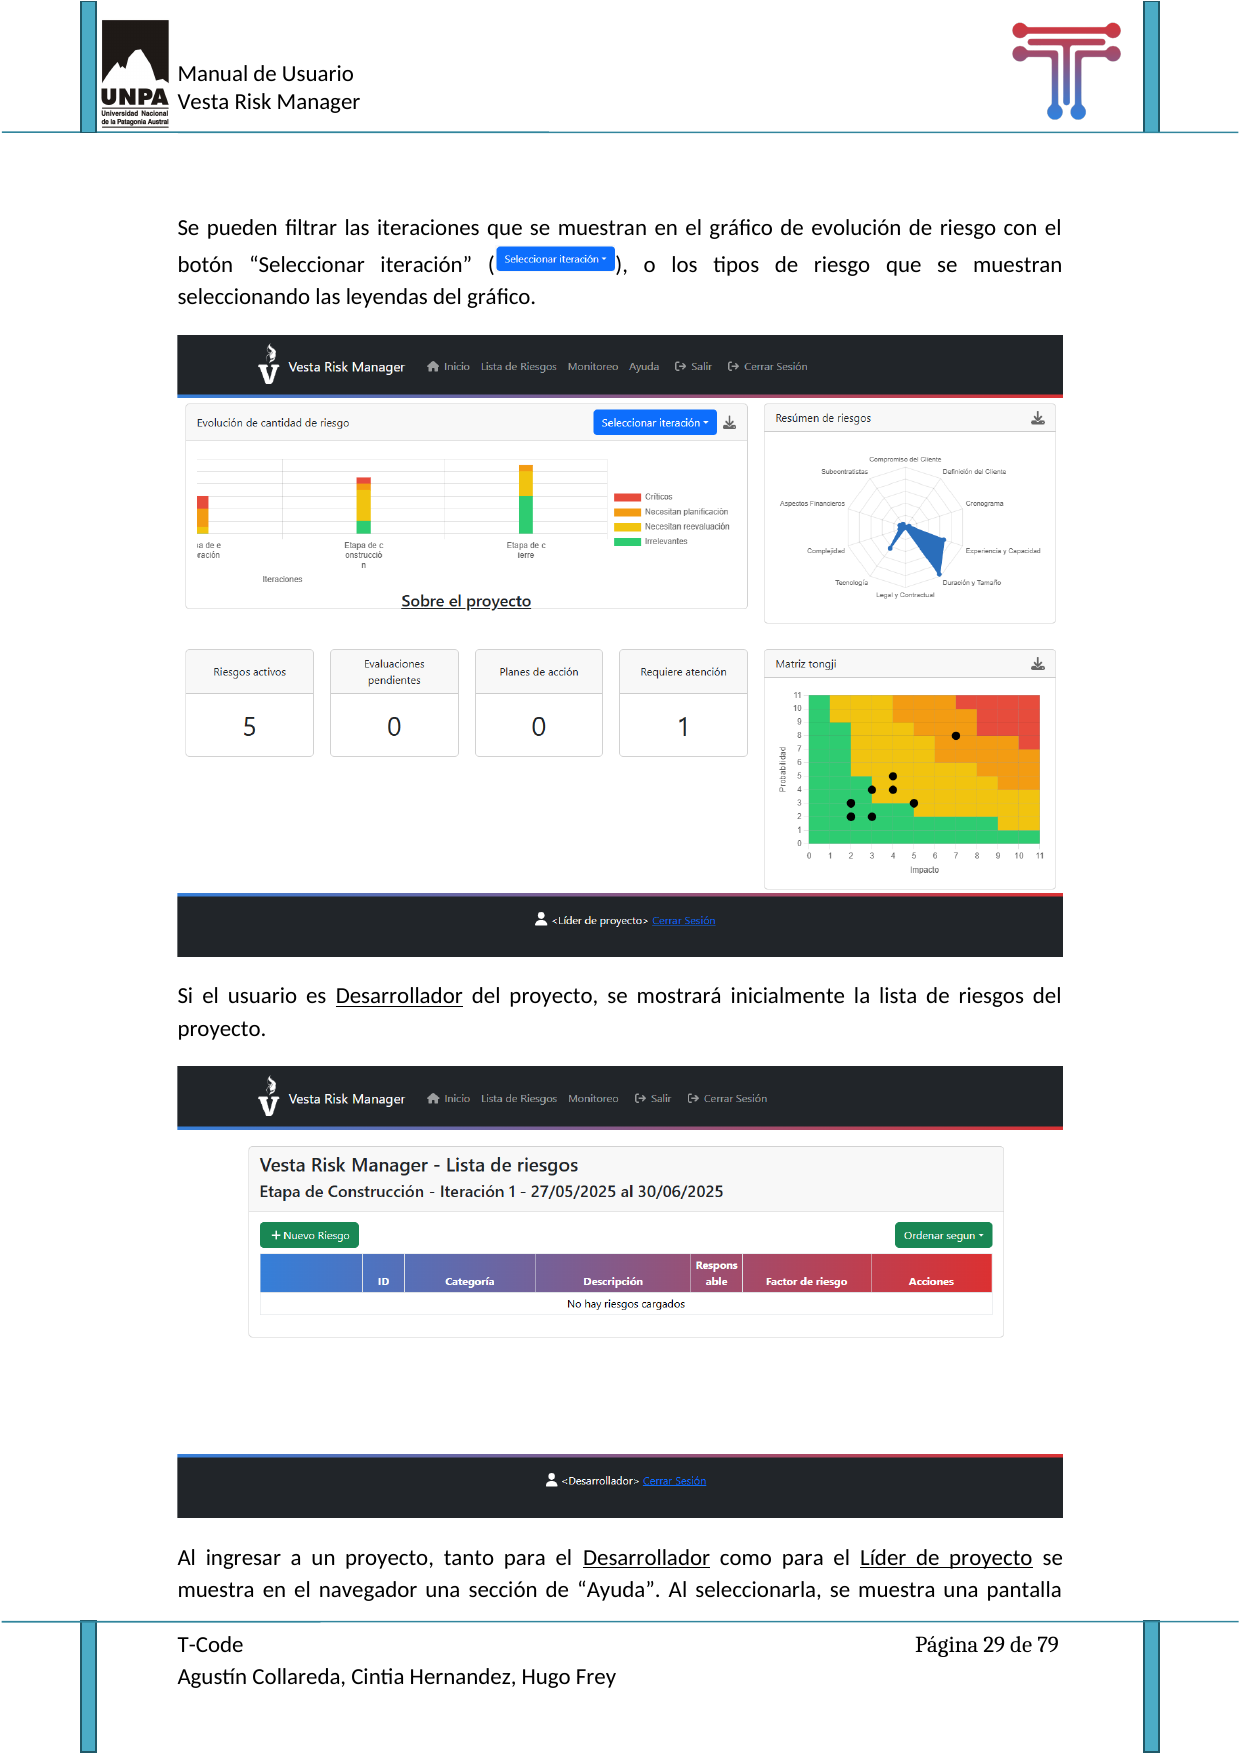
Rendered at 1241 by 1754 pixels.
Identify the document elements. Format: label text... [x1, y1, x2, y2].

picture [100, 18, 170, 129]
picture [177, 335, 1063, 957]
text Si el usuario es Desarrollador del proyecto, se mostrará inicialmente la lista de riesgos del proyecto. [177, 982, 1063, 1042]
picture [177, 1066, 1063, 1518]
picture [495, 245, 615, 272]
text Se pueden filtrar las iteraciones que se muestran en el gráfico de evolución de riesgo con el botón “Seleccionar iteración” (), o los tipos de riesgo que se muestran seleccionando las leyendas del gráfico. [177, 213, 1063, 310]
picture [1012, 19, 1122, 122]
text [177, 1543, 1063, 1603]
